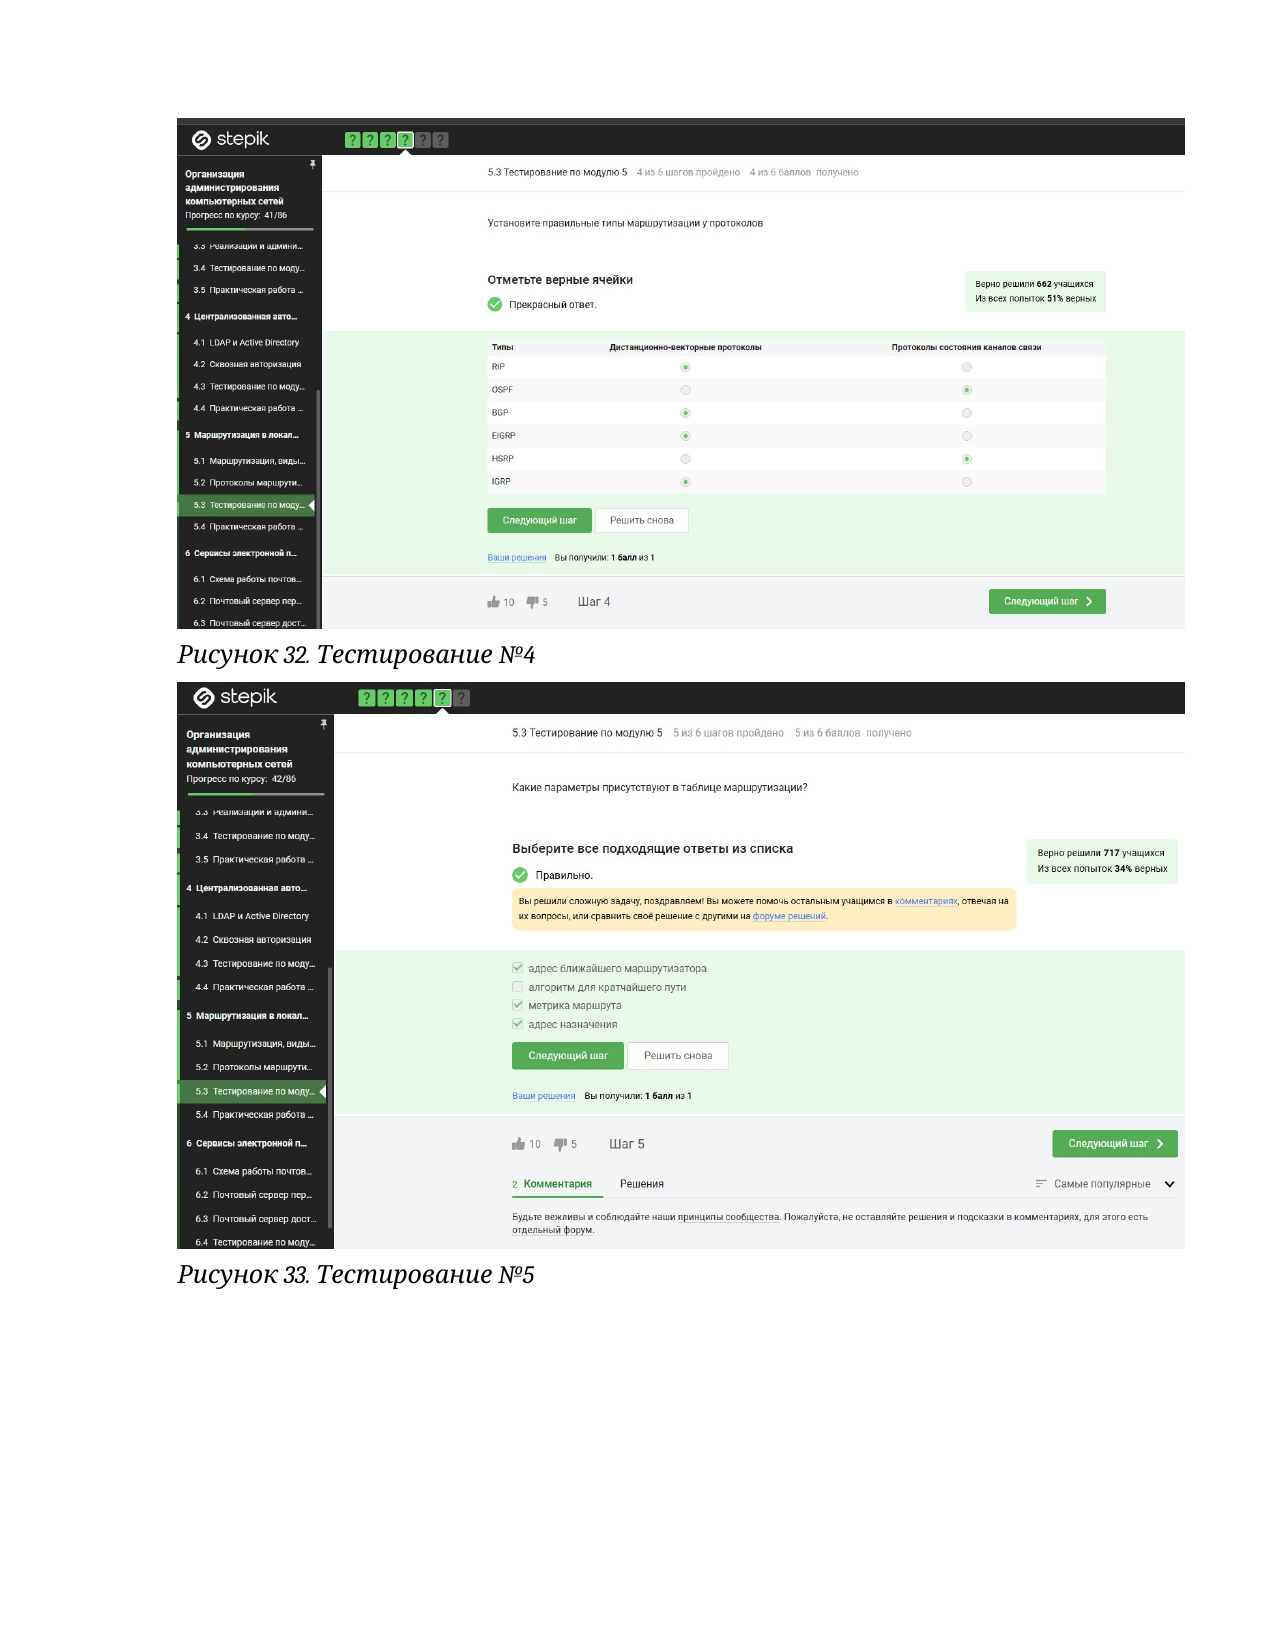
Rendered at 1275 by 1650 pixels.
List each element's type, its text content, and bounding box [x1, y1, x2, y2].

picture [177, 118, 1185, 629]
picture [177, 682, 1185, 1249]
